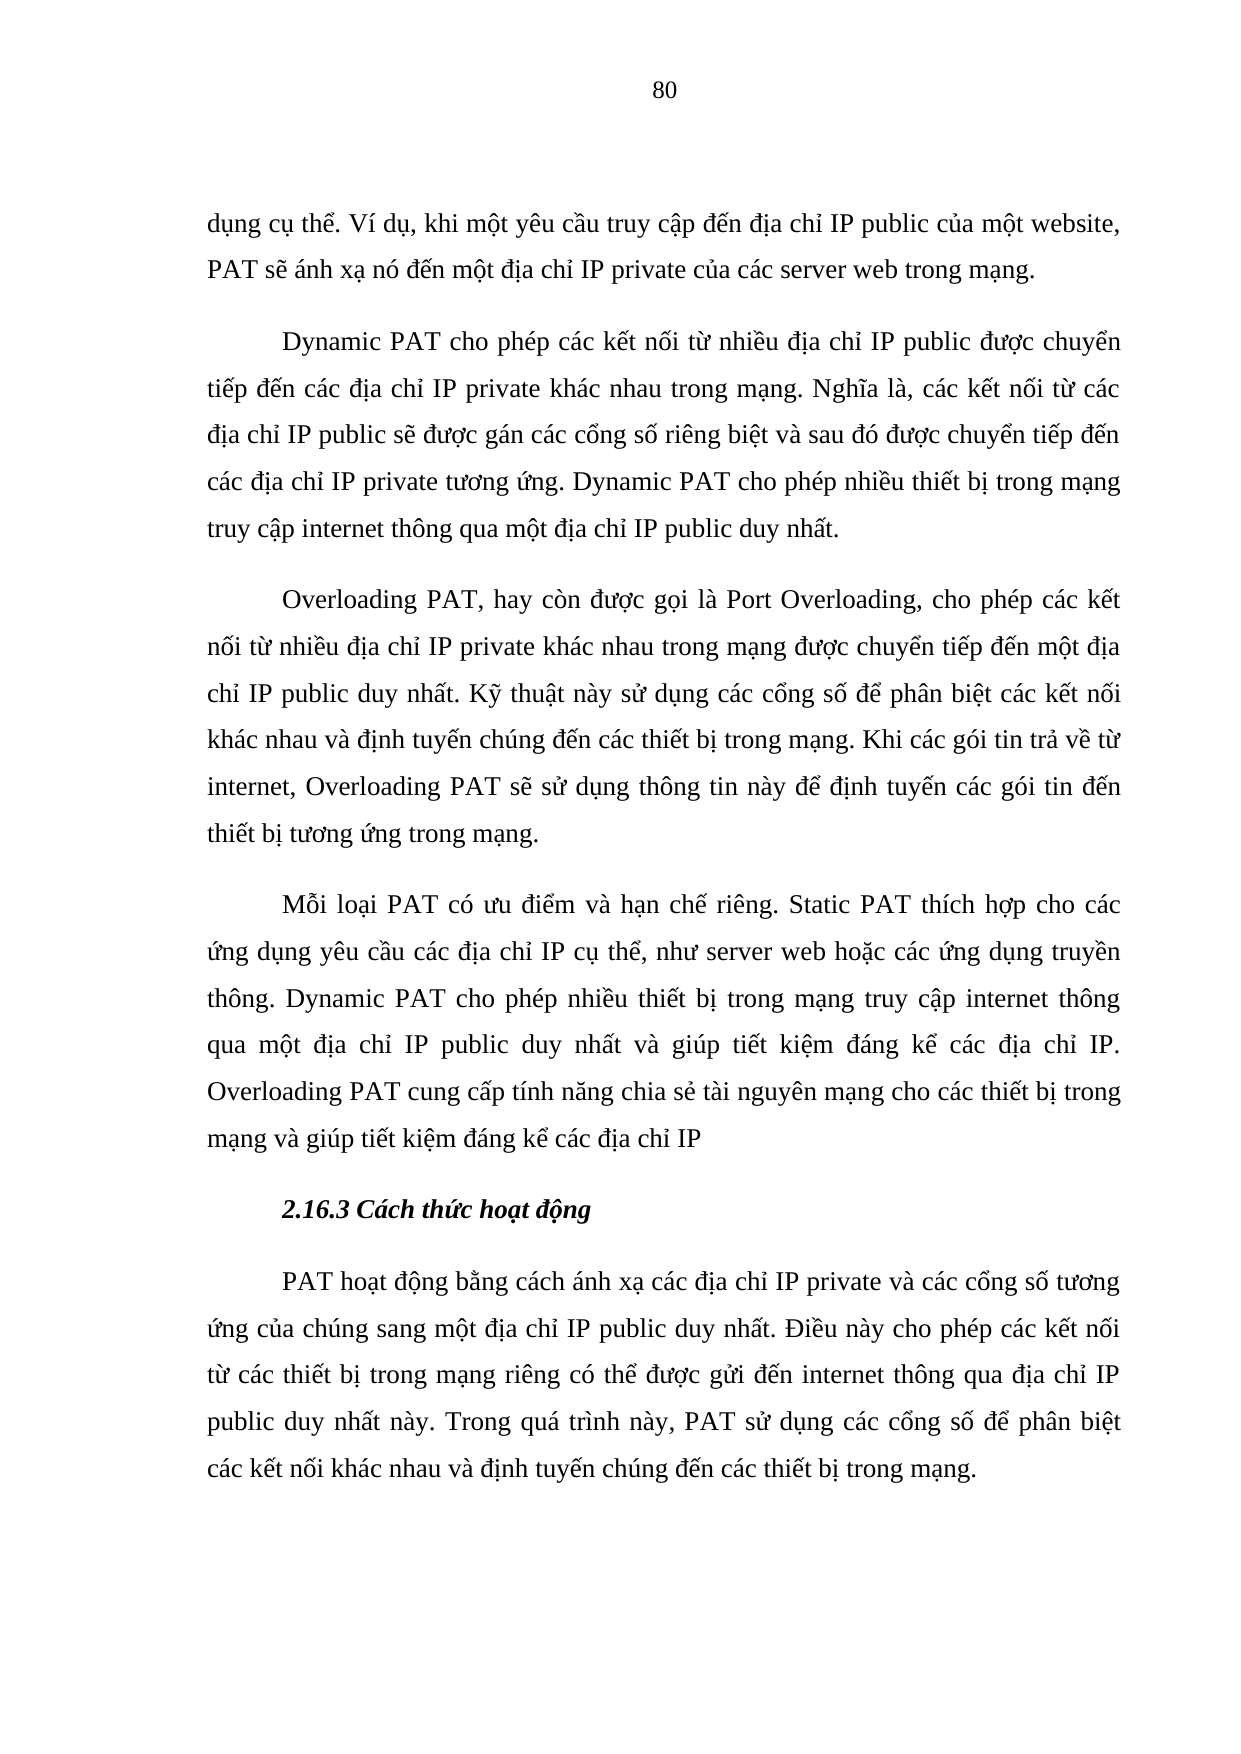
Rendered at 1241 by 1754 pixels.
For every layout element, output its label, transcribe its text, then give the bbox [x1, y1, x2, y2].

text Mỗi loại PAT có ưu điểm và hạn chế riêng. Static PAT thích hợp cho các ứng dụng yêu cầu các địa chỉ IP cụ thể, như server web hoặc các ứng dụng truyền thông. Dynamic PAT cho phép nhiều thiết bị trong mạng truy cập internet thông qua một địa chỉ IP public duy nhất và giúp tiết kiệm đáng kể các địa chỉ IP. Overloading PAT cung cấp tính năng chia sẻ tài nguyên mạng cho các thiết bị trong mạng và giúp tiết kiệm đáng kể các địa chỉ IP [207, 888, 1122, 1153]
text Dynamic PAT cho phép các kết nối từ nhiều địa chỉ IP public được chuyển tiếp đến các địa chỉ IP private khác nhau trong mạng. Nghĩa là, các kết nối từ các địa chỉ IP public sẽ được gán các cổng số riêng biệt và sau đó được chuyển tiếp đến các địa chỉ IP private tương ứng. Dynamic PAT cho phép nhiều thiết bị trong mạng truy cập internet thông qua một địa chỉ IP public duy nhất. [207, 325, 1122, 543]
text PAT hoạt động bằng cách ánh xạ các địa chỉ IP private và các cổng số tương ứng của chúng sang một địa chỉ IP public duy nhất. Điều này cho phép các kết nối từ các thiết bị trong mạng riêng có thể được gửi đến internet thông qua địa chỉ IP public duy nhất này. Trong quá trình này, PAT sử dụng các cổng số để phân biệt các kết nối khác nhau và định tuyến chúng đến các thiết bị trong mạng. [207, 1265, 1122, 1483]
text 2.16.3 Cách thức hoạt động [282, 1193, 1122, 1224]
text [207, 207, 1122, 284]
text Overloading PAT, hay còn được gọi là Port Overloading, cho phép các kết nối từ nhiều địa chỉ IP private khác nhau trong mạng được chuyển tiếp đến một địa chỉ IP public duy nhất. Kỹ thuật này sử dụng các cổng số để phân biệt các kết nối khác nhau và định tuyến chúng đến các thiết bị trong mạng. Khi các gói tin trả về từ internet, Overloading PAT sẽ sử dụng thông tin này để định tuyến các gói tin đến thiết bị tương ứng trong mạng. [207, 583, 1122, 848]
